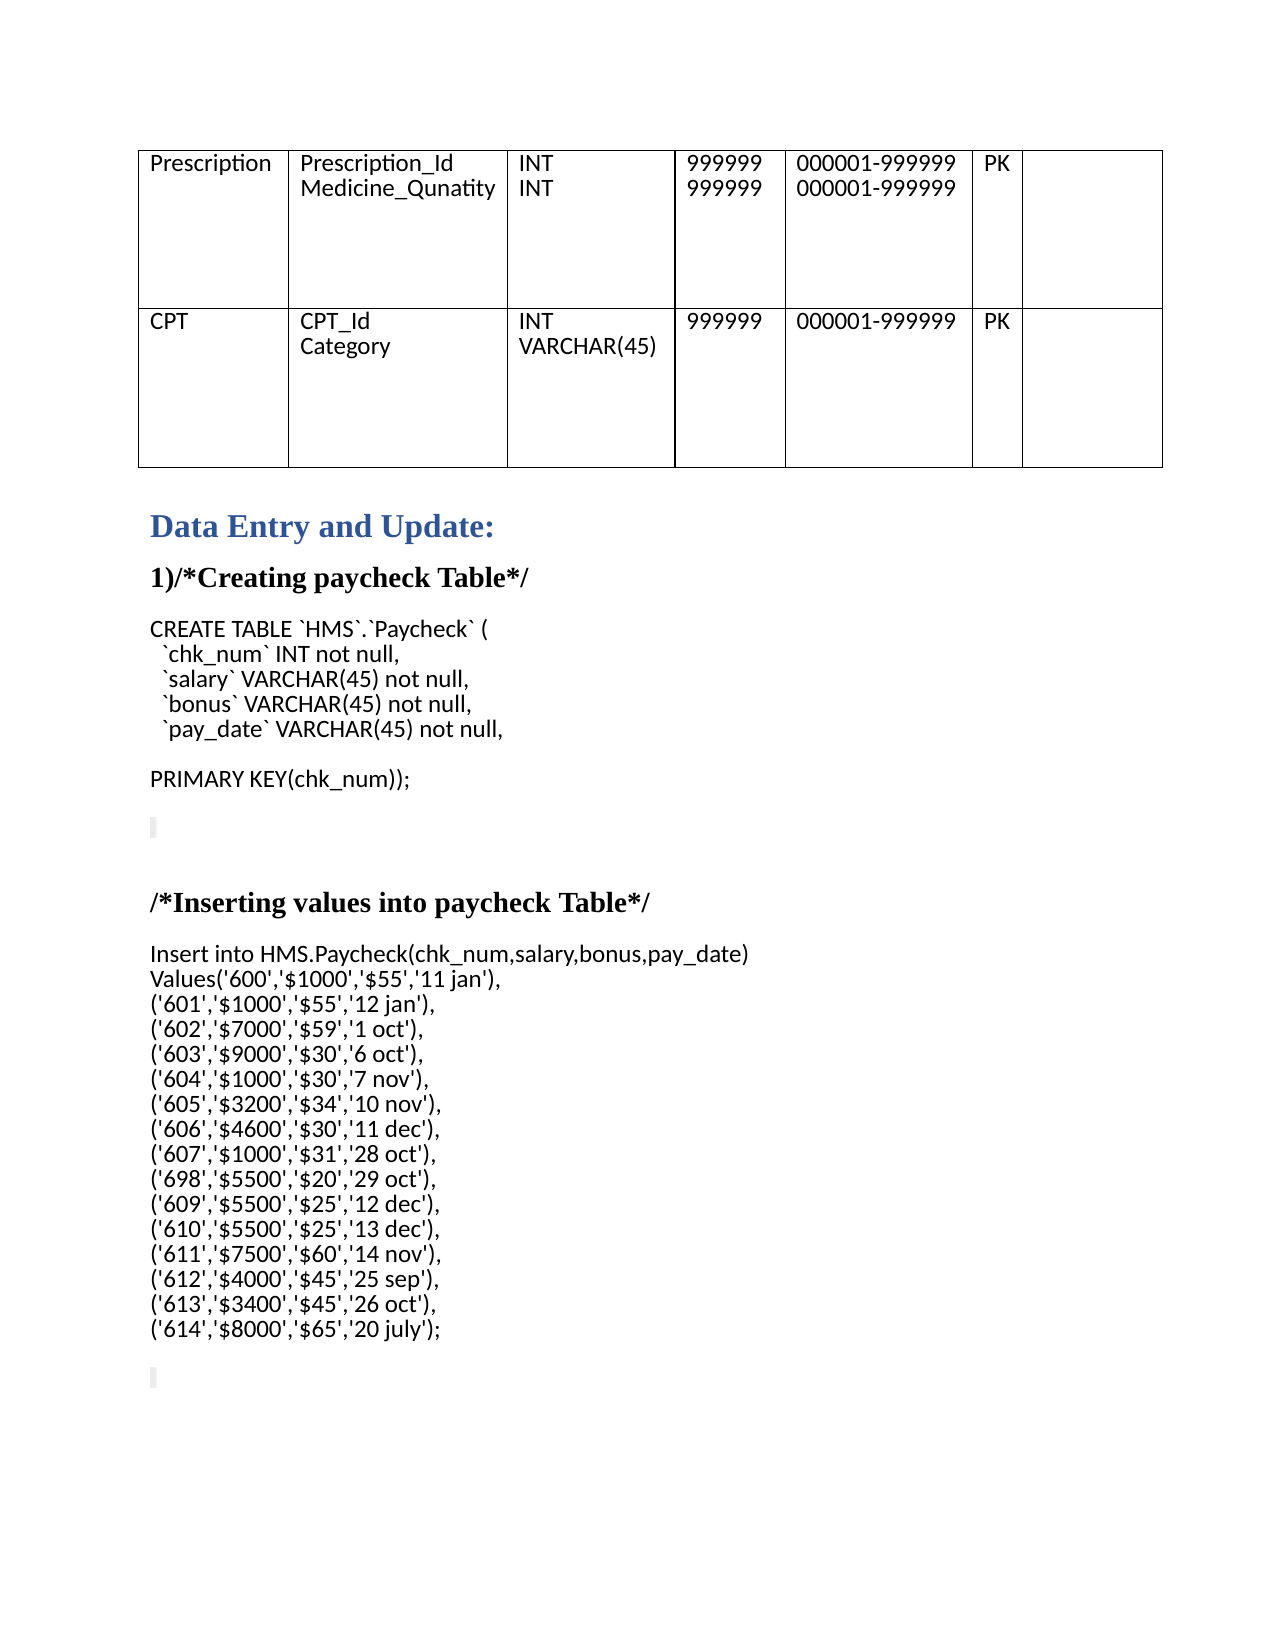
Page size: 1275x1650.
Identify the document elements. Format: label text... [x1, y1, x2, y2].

text Data Entry and Update: [150, 518, 1125, 543]
text CREATE TABLE `HMS`.`Paycheck` ( [150, 618, 1125, 643]
text `salary` VARCHAR(45) not null, [150, 668, 1125, 693]
text `chk_num` INT not null, [150, 643, 1125, 668]
text Values('600','$1000','$55','11 jan'), [150, 968, 1125, 993]
text ('614','$8000','$65','20 july'); [150, 1318, 1125, 1343]
table_cell Prescription_Id Medicine_Qunatity [289, 151, 507, 308]
table_cell PK [973, 151, 1022, 308]
text /*Inserting values into paycheck Table*/ [150, 893, 1125, 918]
text ('612','$4000','$45','25 sep'), [150, 1268, 1125, 1293]
text ('603','$9000','$30','6 oct'), [150, 1043, 1125, 1068]
text Insert into HMS.Paycheck(chk_num,salary,bonus,pay_date) [150, 943, 1125, 968]
text ('601','$1000','$55','12 jan'), [150, 993, 1125, 1018]
text PRIMARY KEY(chk_num)); [150, 768, 1125, 793]
text 1)/*Creating paycheck Table*/ [166, 568, 1125, 593]
table_cell INT VARCHAR(45) [508, 309, 674, 467]
text ('611','$7500','$60','14 nov'), [150, 1243, 1125, 1268]
table_cell PK [973, 309, 1022, 467]
table_cell [1023, 309, 1162, 467]
text `bonus` VARCHAR(45) not null, [150, 693, 1125, 718]
text ('607','$1000','$31','28 oct'), [150, 1143, 1125, 1168]
text ('609','$5500','$25','12 dec'), [150, 1193, 1125, 1218]
table_cell Prescription [139, 151, 288, 308]
text `pay_date` VARCHAR(45) not null, [150, 718, 1125, 743]
text ('698','$5500','$20','29 oct'), [150, 1168, 1125, 1193]
table_cell 999999 [676, 309, 785, 467]
text ('605','$3200','$34','10 nov'), [150, 1093, 1125, 1118]
text ('604','$1000','$30','7 nov'), [150, 1068, 1125, 1093]
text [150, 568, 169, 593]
text ('606','$4600','$30','11 dec'), [150, 1118, 1125, 1143]
text ('613','$3400','$45','26 oct'), [150, 1293, 1125, 1318]
table_cell 000001-999999 000001-999999 [786, 151, 972, 308]
table_cell INT INT [508, 151, 674, 308]
table_cell CPT [139, 309, 288, 467]
table_cell [1023, 151, 1162, 308]
table_cell 999999 999999 [676, 151, 785, 308]
table_cell 000001-999999 [786, 309, 972, 467]
text ('610','$5500','$25','13 dec'), [150, 1218, 1125, 1243]
table_cell CPT_Id Category [289, 309, 507, 467]
text ('602','$7000','$59','1 oct'), [150, 1018, 1125, 1043]
